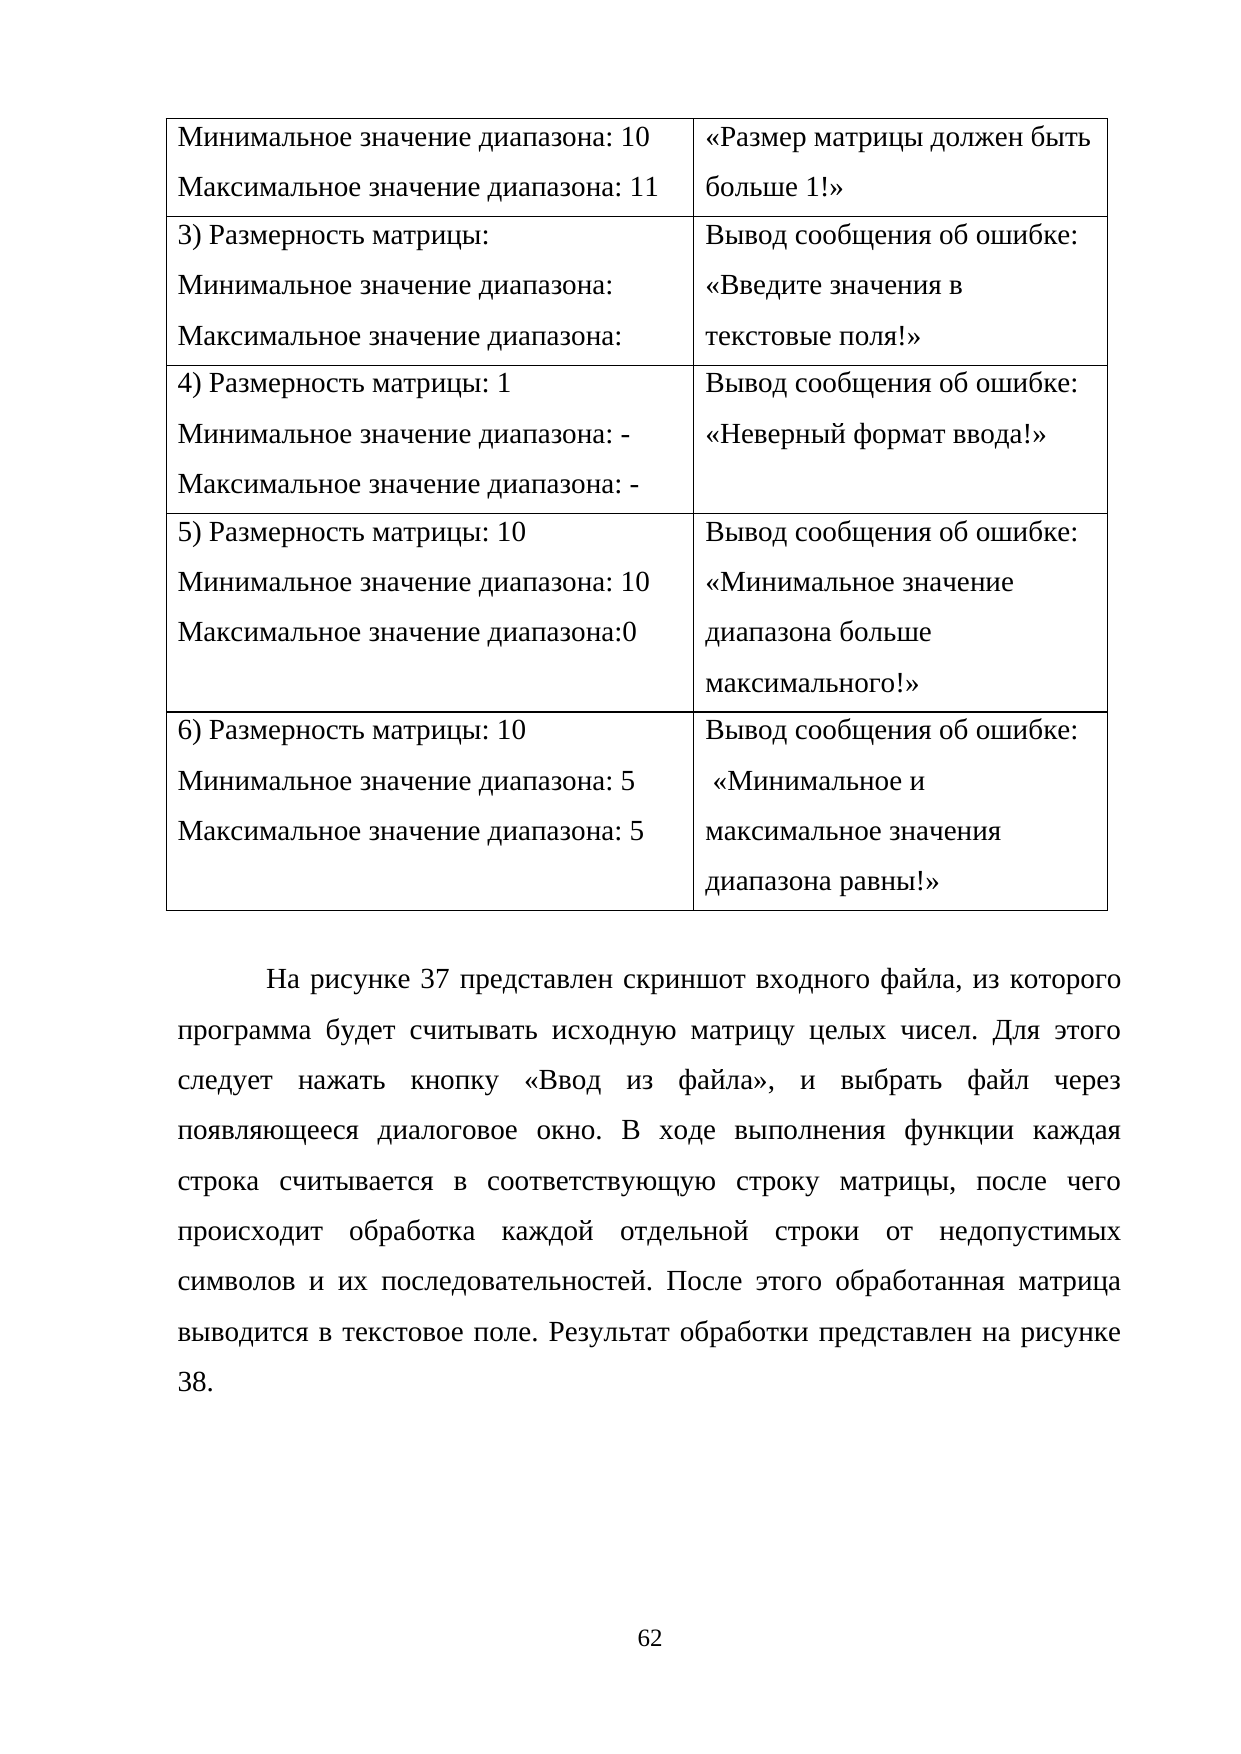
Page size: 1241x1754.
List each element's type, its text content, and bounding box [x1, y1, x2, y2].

table_cell 4) Размерность матрицы: 1 Минимальное значение диапазона: - Максимальное значение диапазона: - [167, 366, 693, 513]
table_cell Вывод сообщения об ошибке: «Минимальное и максимальное значения диапазона равны!» [694, 713, 1107, 910]
table_cell 6) Размерность матрицы: 10 Минимальное значение диапазона: 5 Максимальное значение диапазона: 5 [167, 713, 693, 910]
text На рисунке 37 представлен скриншот входного файла, из которого программа будет считывать исходную матрицу целых чисел. Для этого следует нажать кнопку «Ввод из файла», и выбрать файл через появляющееся диалоговое окно. В ходе выполнения функции каждая строка считывается в соответствующую строку матрицы, после чего происходит обработка каждой отдельной строки от недопустимых символов и их последовательностей. После этого обработанная матрица выводится в текстовое поле. Результат обработки представлен на рисунке 38. [177, 961, 1122, 1397]
table_cell 5) Размерность матрицы: 10 Минимальное значение диапазона: 10 Максимальное значение диапазона:0 [167, 514, 693, 711]
table_cell 3) Размерность матрицы: Минимальное значение диапазона: Максимальное значение диапазона: [167, 217, 693, 364]
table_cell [167, 119, 693, 216]
table_cell Вывод сообщения об ошибке: «Минимальное значение диапазона больше максимального!» [694, 514, 1107, 711]
table_cell Вывод сообщения об ошибке: «Введите значения в текстовые поля!» [694, 217, 1107, 364]
table_cell Вывод сообщения об ошибке: «Неверный формат ввода!» [694, 366, 1107, 513]
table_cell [694, 119, 1107, 216]
